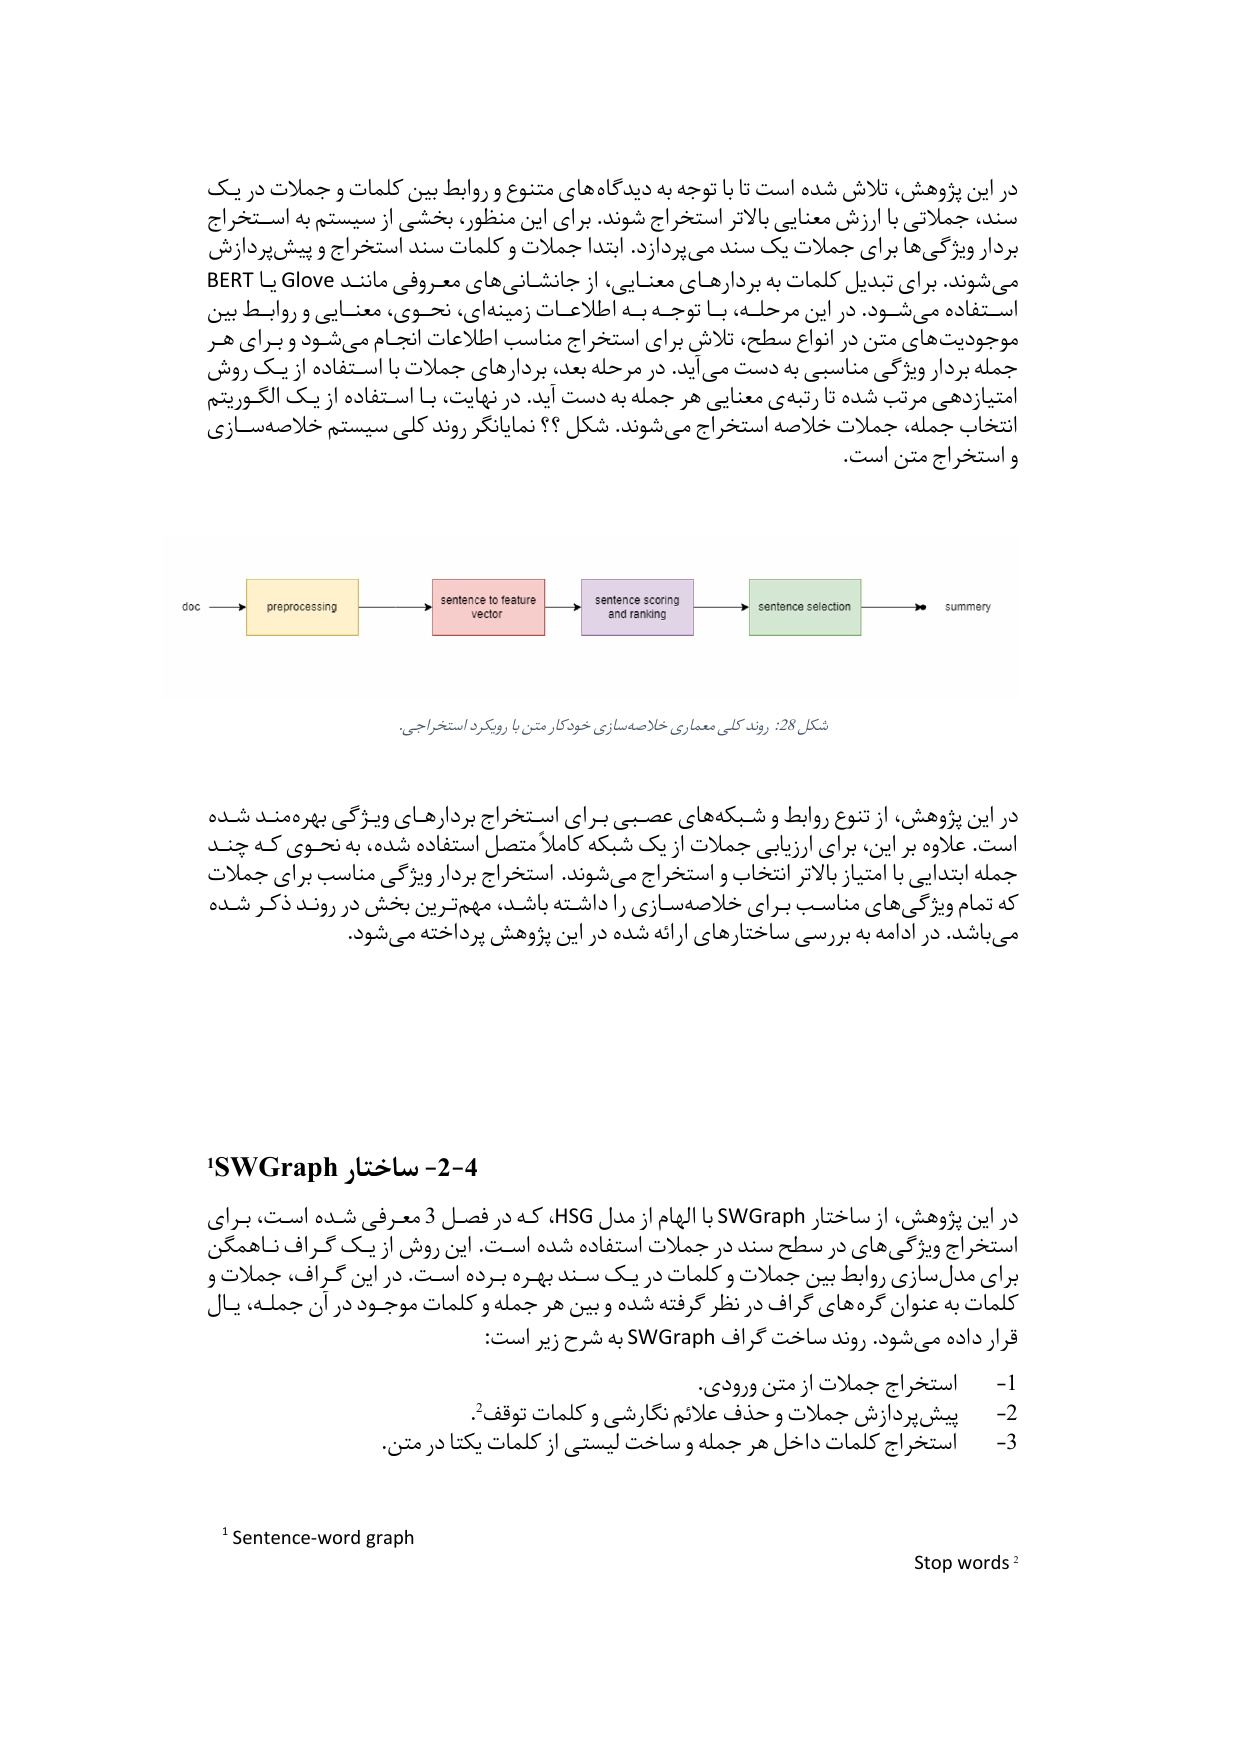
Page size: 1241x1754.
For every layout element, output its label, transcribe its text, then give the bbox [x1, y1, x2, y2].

subtitle 2-4- ساختار SWGraph‌ [207, 1155, 1018, 1188]
text در این پژوهش، تلاش شده است تا با توجه به دیدگاه‌های متنوع و روابط بین کلمات و جملات در یک سند، جملاتی با ارزش معنایی بالاتر استخراج شوند. برای این منظور، بخشی از سیستم به استخراج بردار ویژگی‌ها برای جملات یک سند می‌پردازد. ابتدا جملات و کلمات سند استخراج و پیش‌پردازش می‌شوند. برای تبدیل کلمات به بردارهای معنایی، از جانشانی‌های معروفی مانند Glove یا BERT استفاده می‌شود. در این مرحله، با توجه به اطلاعات زمینه‌ای، نحوی، معنایی و روابط بین موجودیت‌های متن در انواع سطح، تلاش برای استخراج مناسب اطلاعات انجام می‌شود و برای هر جمله بردار ویژگی مناسبی به دست می‌آید. در مرحله بعد، بردارهای جملات با استفاده از یک روش امتیازدهی مرتب شده تا رتبه‌ی معنایی هر جمله به دست آید. در نهایت، با استفاده از یک الگوریتم انتخاب جمله، جملات خلاصه استخراج می‌شوند. شکل ؟؟ نمایانگر روند کلی سیستم خلاصه‌سازی و استخراج متن است. [207, 177, 1018, 471]
list استخراج کلمات داخل هر جمله و ساخت لیستی از کلمات یکتا در متن. [207, 1431, 996, 1458]
list استخراج جملات از متن ورودی. [207, 1373, 996, 1400]
text در این پژوهش، از تنوع روابط و شبکه‌های عصبی برای استخراج بردارهای ویژگی بهره‌مند شده است. علاوه بر این، برای ارزیابی جملات از یک شبکه کاملاً متصل استفاده شده، به نحوی که چند جمله ابتدایی با امتیاز بالاتر انتخاب و استخراج می‌شوند. استخراج بردار ویژگی مناسب برای جملات که تمام ویژگی‌های مناسب برای خلاصه‌سازی را داشته باشد، مهم‌ترین بخش در روند ذکر شده می‌باشد. در ادامه به بررسی ساختار‌های ارائه شده در این پژوهش پرداخته می‌شود. [207, 805, 1018, 948]
picture [161, 536, 1019, 700]
list پیش‌پردازش جملات و حذف علائم نگارشی و کلمات توقف. [207, 1402, 996, 1429]
text در این پژوهش، از ساختار SWGraph با الهام از مدل HSG، که در فصل 3 معرفی شده است، برای استخراج ویژگی‌های در سطح سند در جملات استفاده شده است. این روش از یک گراف ناهمگن برای مدل‌سازی روابط بین جملات و کلمات در یک سند بهره برده است. در این گراف، جملات و کلمات به عنوان گره‌های گراف در نظر گرفته شده و بین هر جمله و کلمات موجود در آن جمله، یال قرار داده می‌شود. روند ساخت گراف SWGraph به شرح زیر است: [207, 1201, 1018, 1354]
text شکل 28: روند کلی معماری خلاصه‌سازی خودکار متن با رویکرد استخراجی. [207, 718, 1018, 737]
